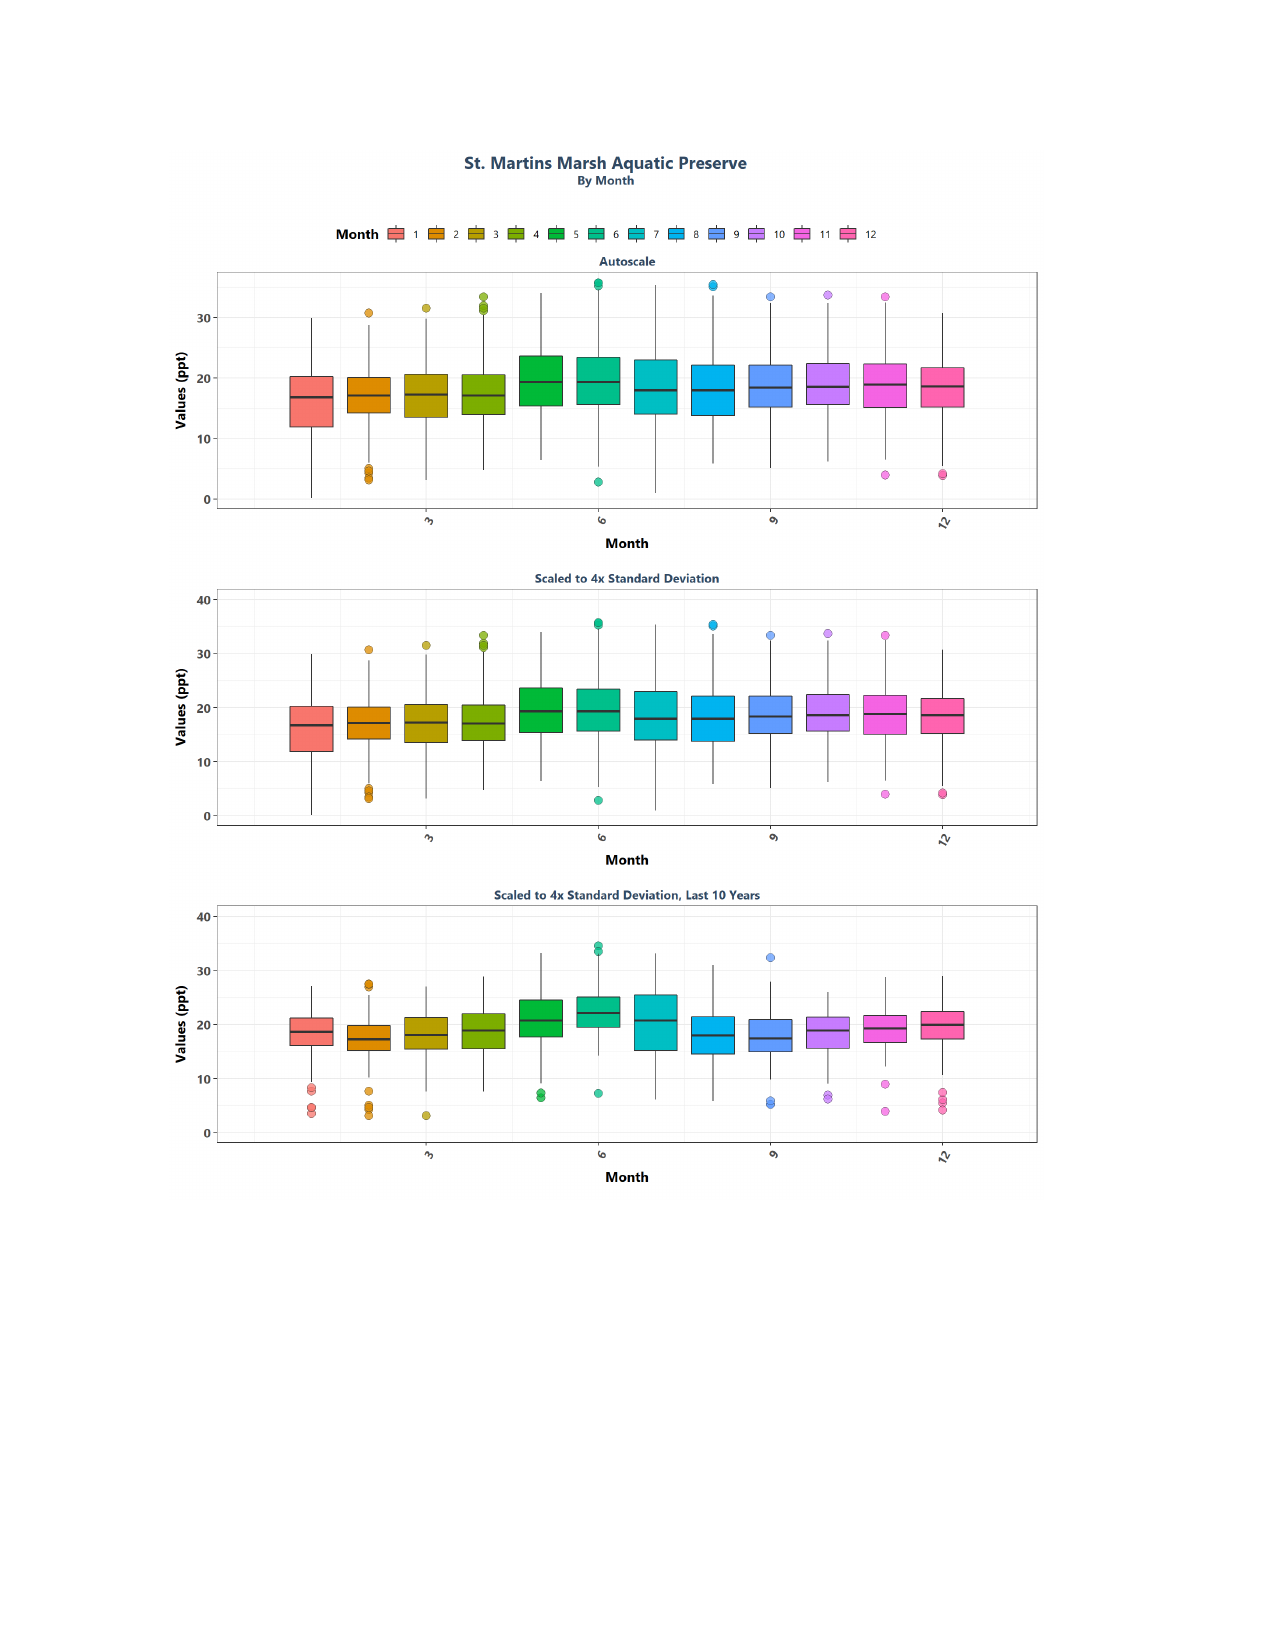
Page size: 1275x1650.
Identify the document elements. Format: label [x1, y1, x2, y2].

picture [168, 150, 1044, 1200]
